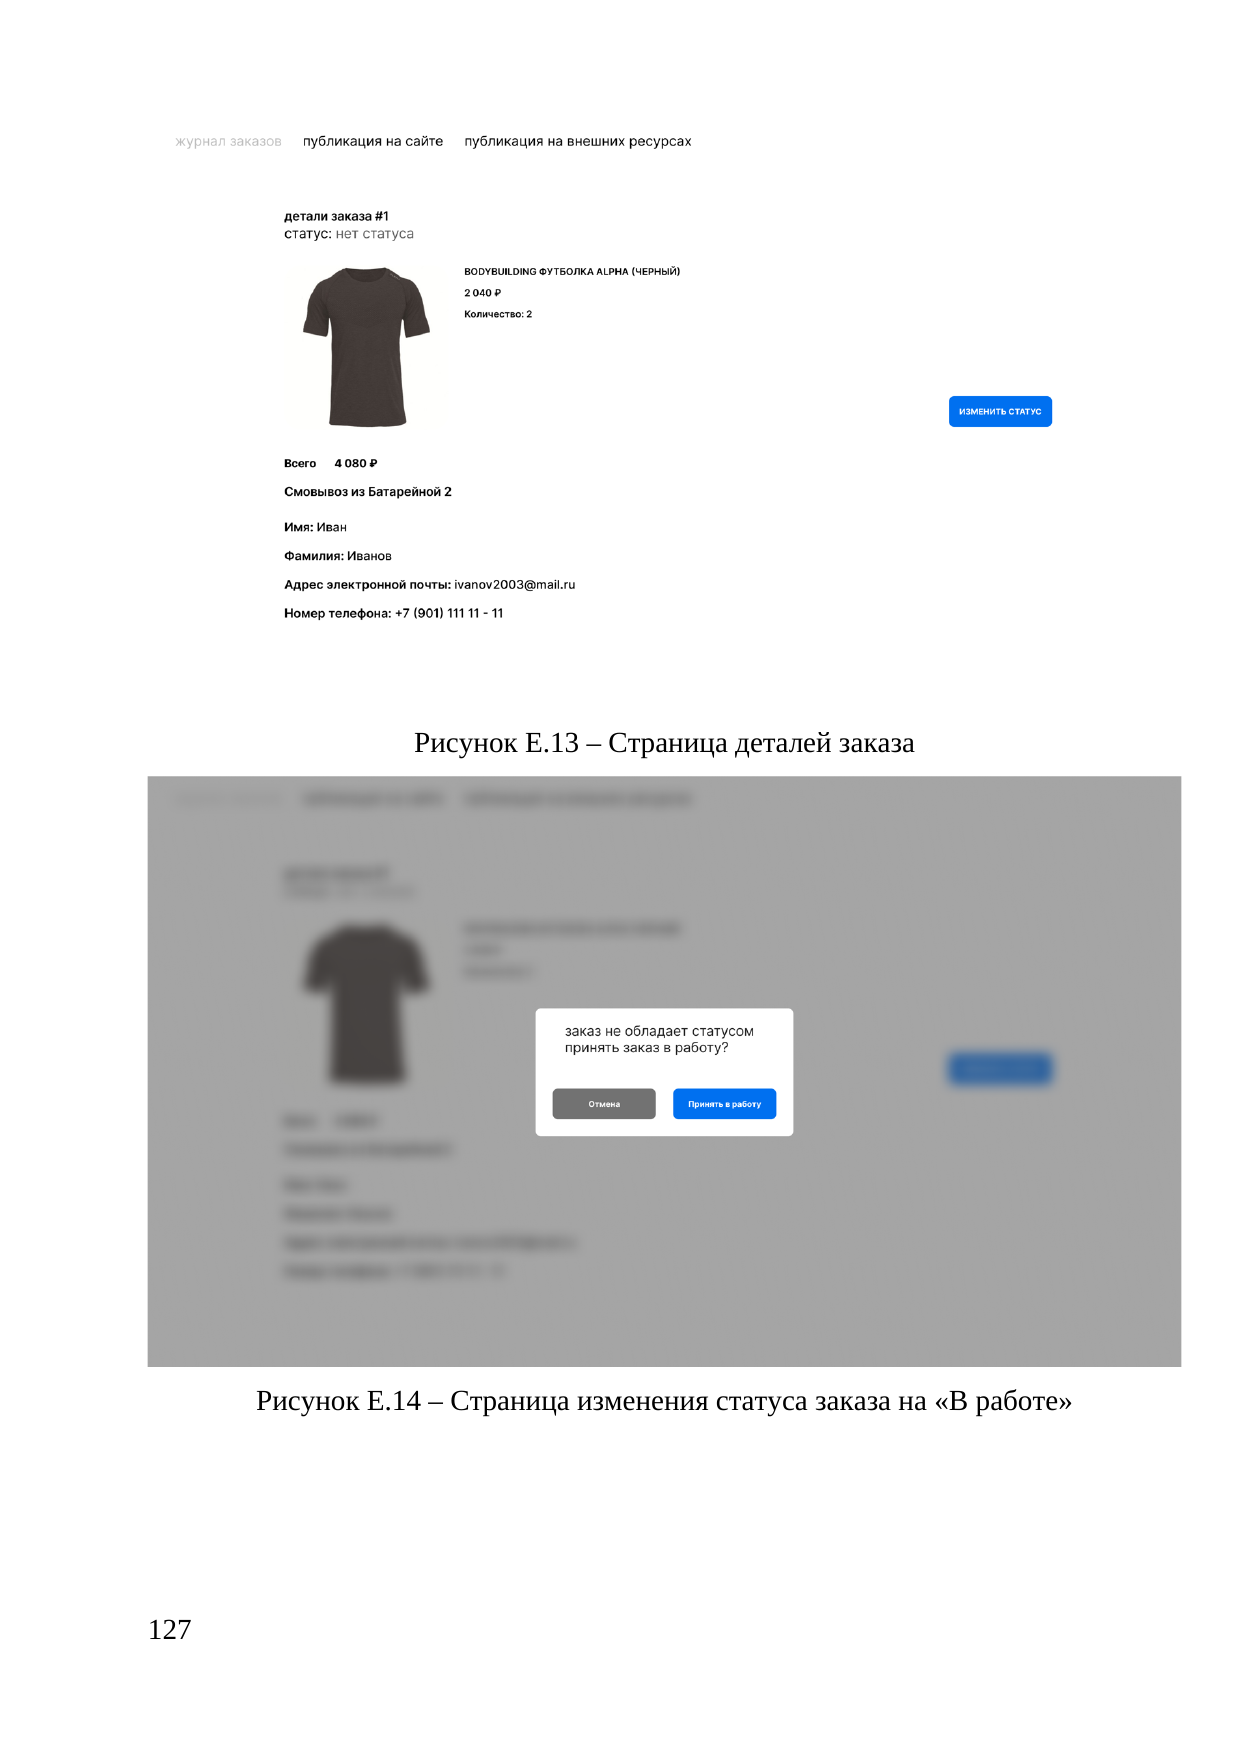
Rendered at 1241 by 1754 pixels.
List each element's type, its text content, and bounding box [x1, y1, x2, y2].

picture [147, 118, 1182, 709]
picture [147, 775, 1182, 1367]
text Рисунок Е.14 – Страница изменения статуса заказа на «В работе» [148, 1383, 1181, 1417]
text Рисунок Е.13 – Страница деталей заказа [148, 726, 1181, 759]
